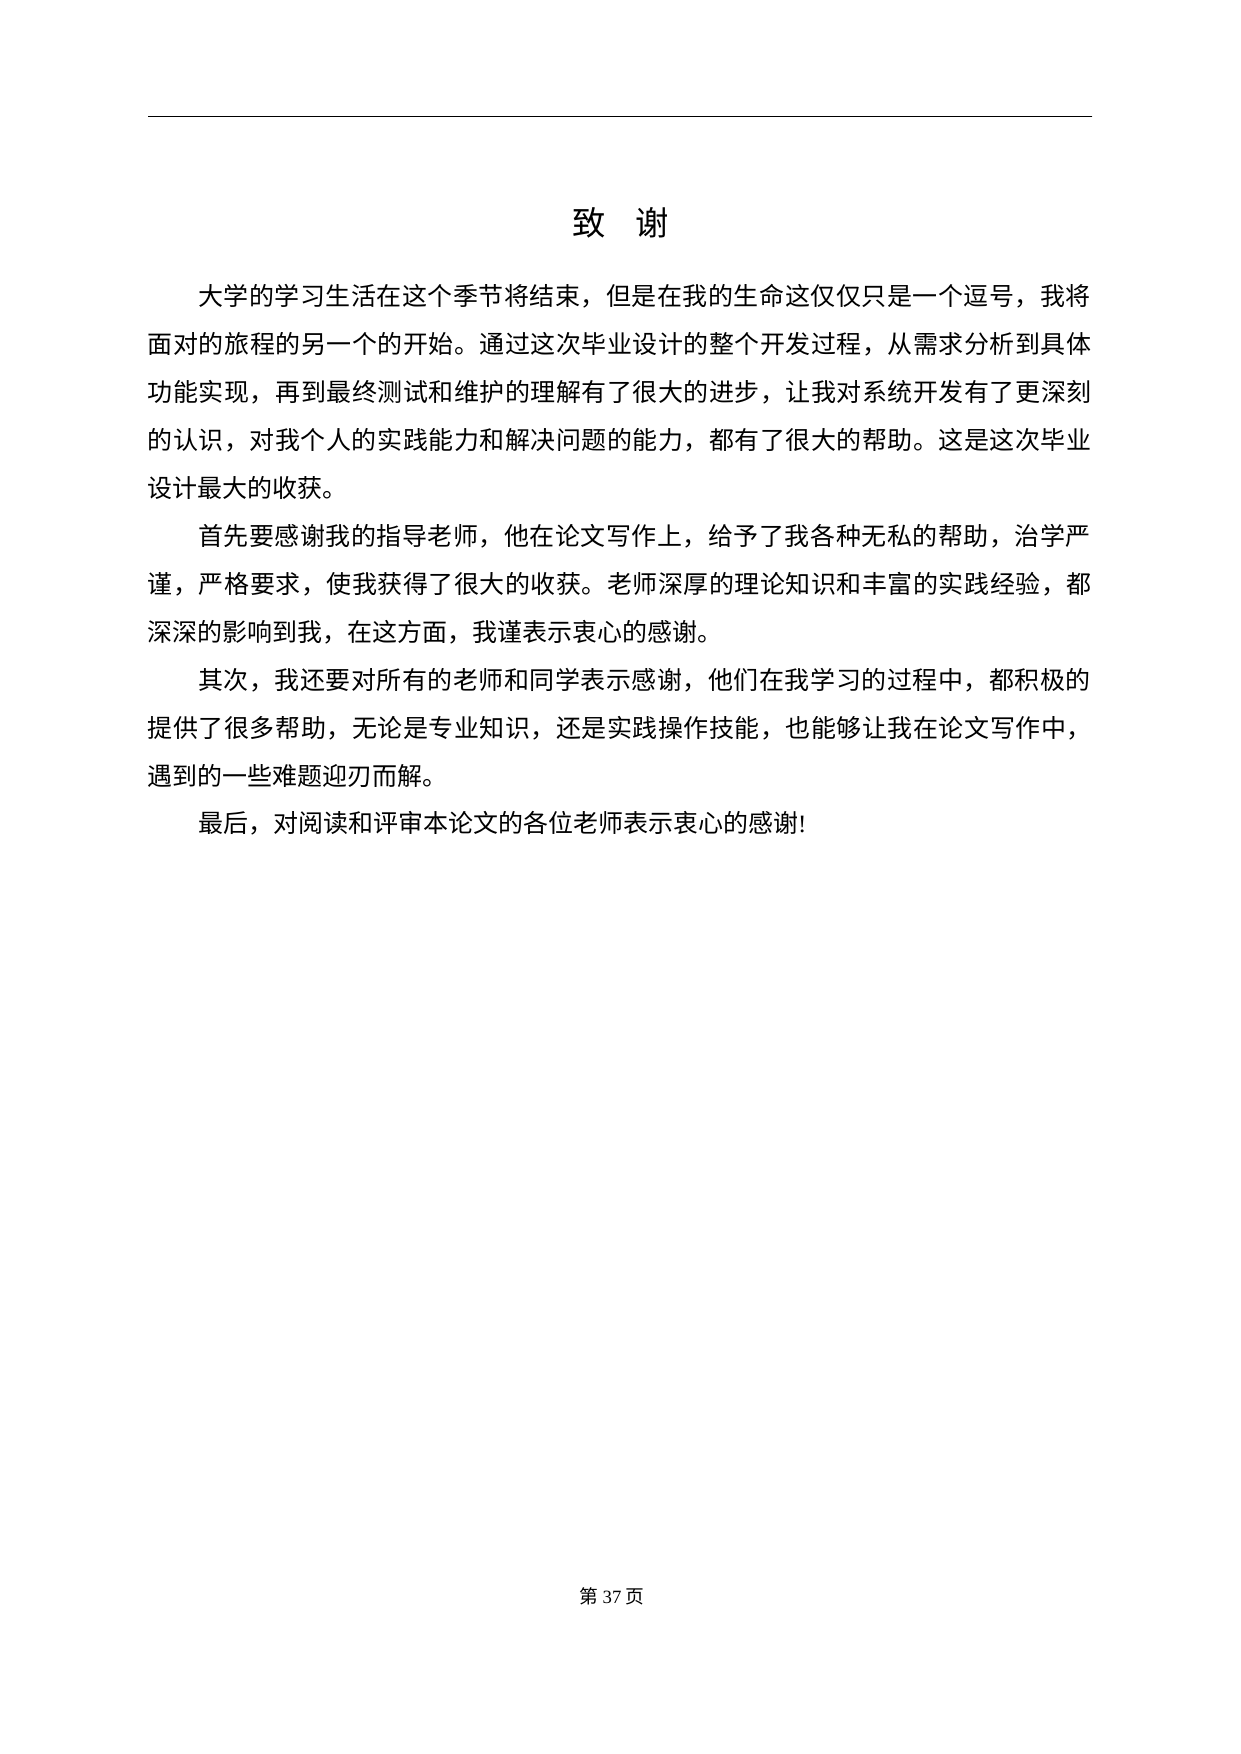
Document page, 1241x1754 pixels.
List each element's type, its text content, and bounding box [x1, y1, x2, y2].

text 首先要感谢我的指导老师，他在论文写作上，给予了我各种无私的帮助，治学严谨，严格要求，使我获得了很大的收获。老师深厚的理论知识和丰富的实践经验，都深深的影响到我，在这方面，我谨表示衷心的感谢。 [148, 507, 1092, 651]
subtitle 致 谢 [148, 205, 1092, 242]
text 大学的学习生活在这个季节将结束，但是在我的生命这仅仅只是一个逗号，我将面对的旅程的另一个的开始。通过这次毕业设计的整个开发过程，从需求分析到具体功能实现，再到最终测试和维护的理解有了很大的进步，让我对系统开发有了更深刻的认识，对我个人的实践能力和解决问题的能力，都有了很大的帮助。这是这次毕业设计最大的收获。 [148, 267, 1092, 507]
text 其次，我还要对所有的老师和同学表示感谢，他们在我学习的过程中，都积极的提供了很多帮助，无论是专业知识，还是实践操作技能，也能够让我在论文写作中，遇到的一些难题迎刃而解。 [148, 651, 1092, 794]
text 最后，对阅读和评审本论文的各位老师表示衷心的感谢! [148, 794, 1092, 842]
